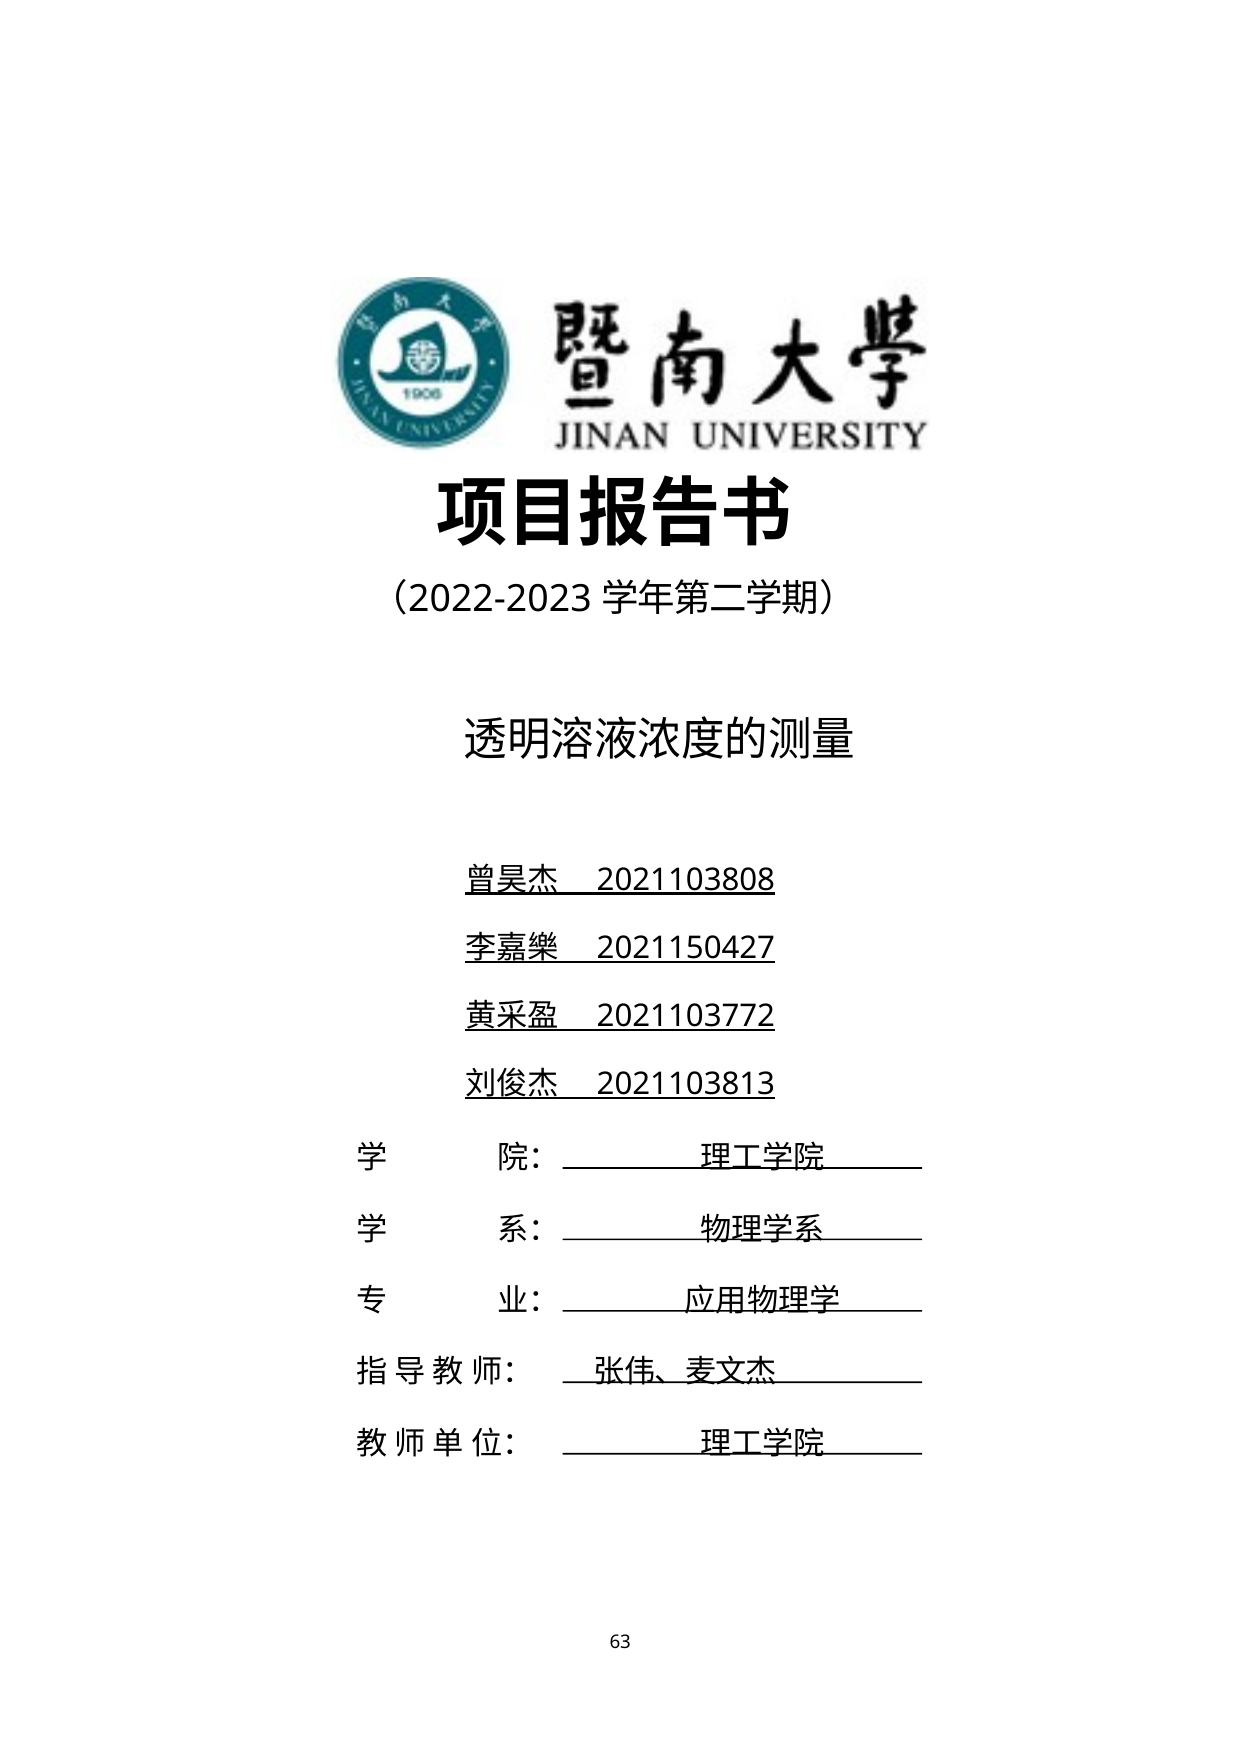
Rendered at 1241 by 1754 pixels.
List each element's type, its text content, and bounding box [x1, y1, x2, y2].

text 学 系： 物理学系 [356, 1204, 1053, 1249]
text 黄采盈 2021103772 [187, 990, 1053, 1035]
text 专 业： 应用物理学 [356, 1275, 1053, 1320]
text 曾昊杰 2021103808 [187, 854, 1053, 899]
text 刘俊杰 2021103813 [187, 1058, 1053, 1103]
text 项目报告书 [188, 462, 1040, 558]
text 指 导 教 师： 张伟、麦文杰 [356, 1346, 1053, 1392]
text 教 师 单 位： 理工学院 [356, 1418, 1053, 1463]
text （2022-2023 学年第二学期） [188, 568, 1040, 622]
text 李嘉樂 2021150427 [187, 922, 1053, 967]
text 透明溶液浓度的测量 [279, 702, 1040, 768]
picture [331, 277, 932, 453]
text 学 院： 理工学院 [356, 1132, 1053, 1177]
